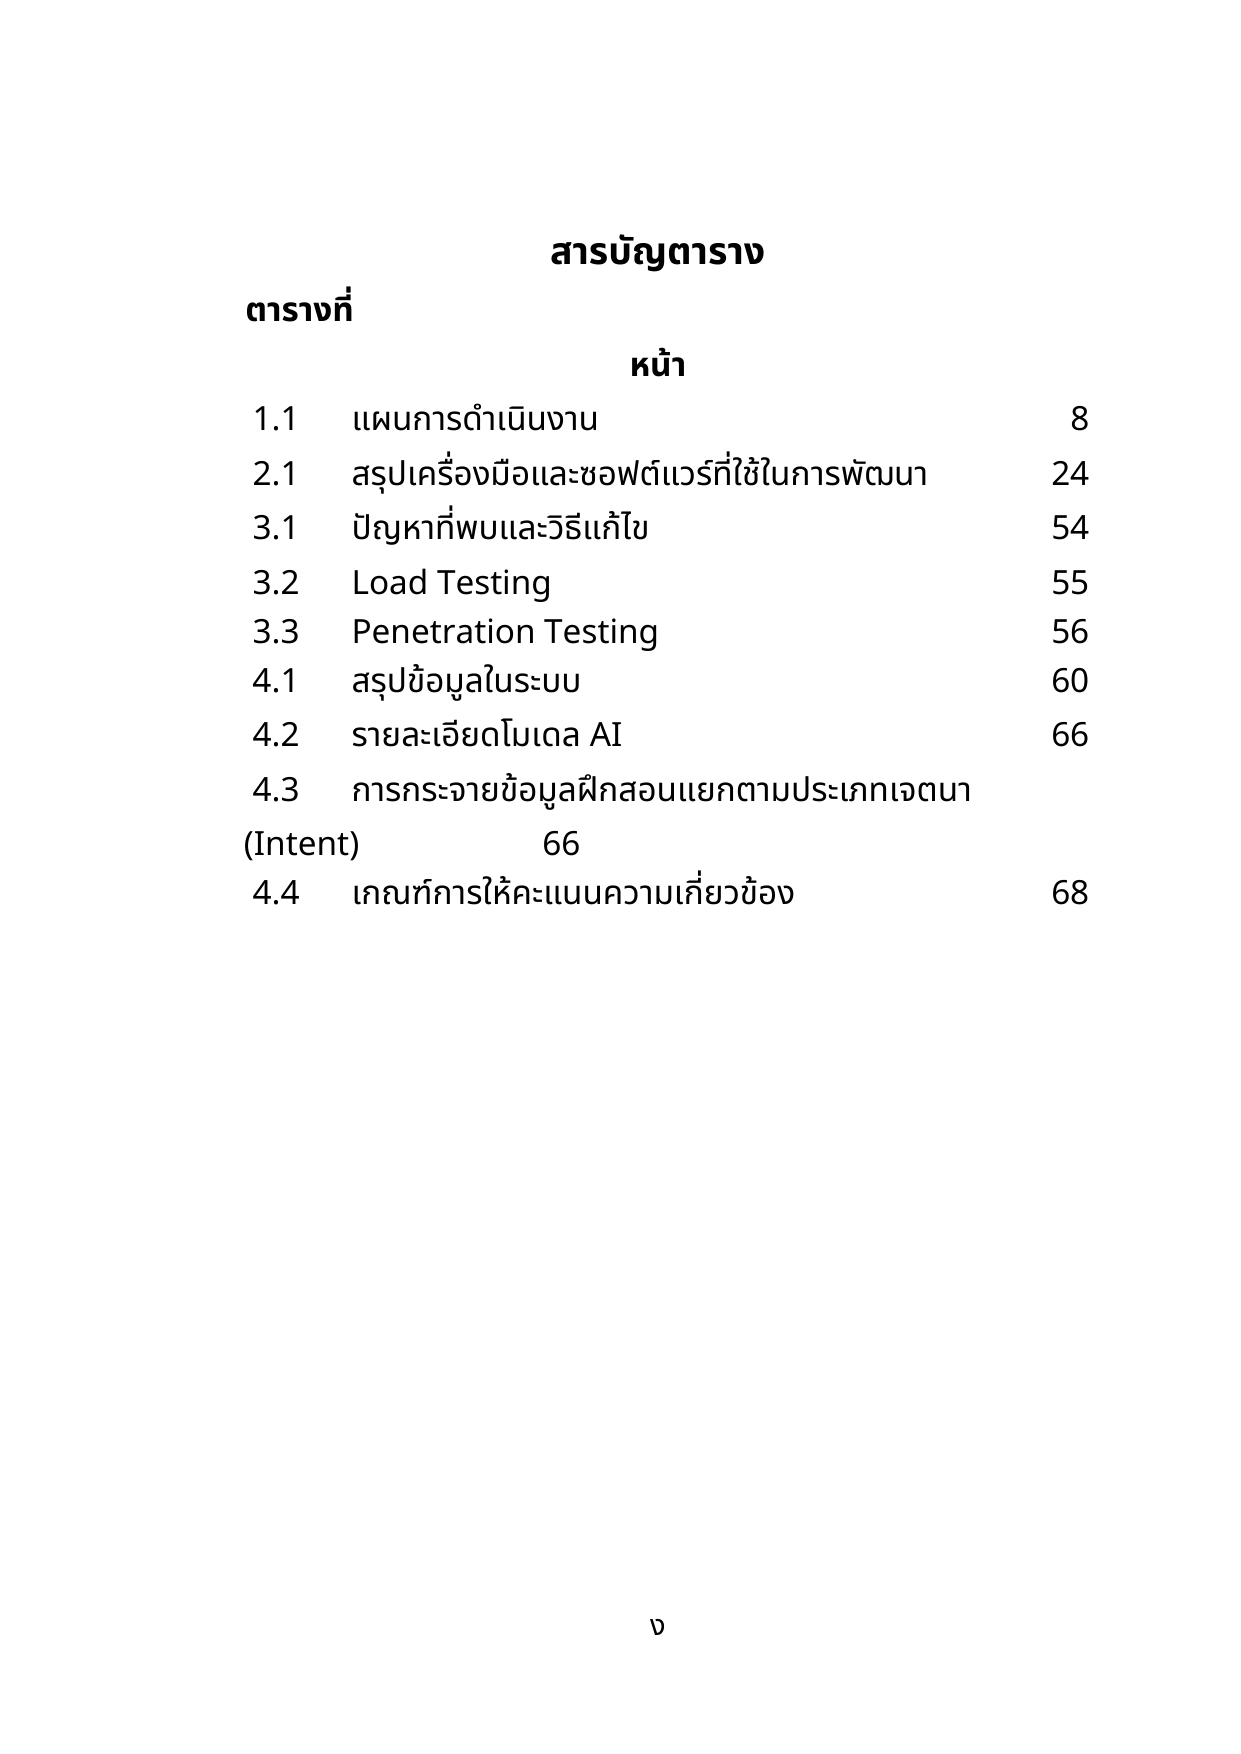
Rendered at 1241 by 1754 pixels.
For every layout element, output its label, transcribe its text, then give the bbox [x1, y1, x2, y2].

text 1.1 แผนการดำเนินงาน 8 [244, 395, 1090, 446]
text 3.3 Penetration Testing 56 [244, 608, 1090, 653]
text 4.3 การกระจายข้อมูลฝึกสอนแยกตามประเภทเจตนา (Intent) 66 [244, 766, 1090, 865]
text 4.4 เกณฑ์การให้คะแนนความเกี่ยวข้อง 68 [244, 869, 1090, 919]
text 4.1 สรุปข้อมูลในระบบ 60 [244, 657, 1090, 707]
text สารบัญตาราง [225, 225, 1090, 282]
text 3.2 Load Testing 55 [244, 559, 1090, 604]
text 3.1 ปัญหาที่พบและวิธีแก้ไข 54 [244, 504, 1090, 555]
text 4.2 รายละเอียดโมเดล AI 66 [244, 711, 1090, 762]
text 2.1 สรุปเครื่องมือและซอฟต์แวร์ที่ใช้ในการพัฒนา 24 [244, 449, 1090, 500]
text ตารางที่ หน้า [225, 286, 1090, 391]
